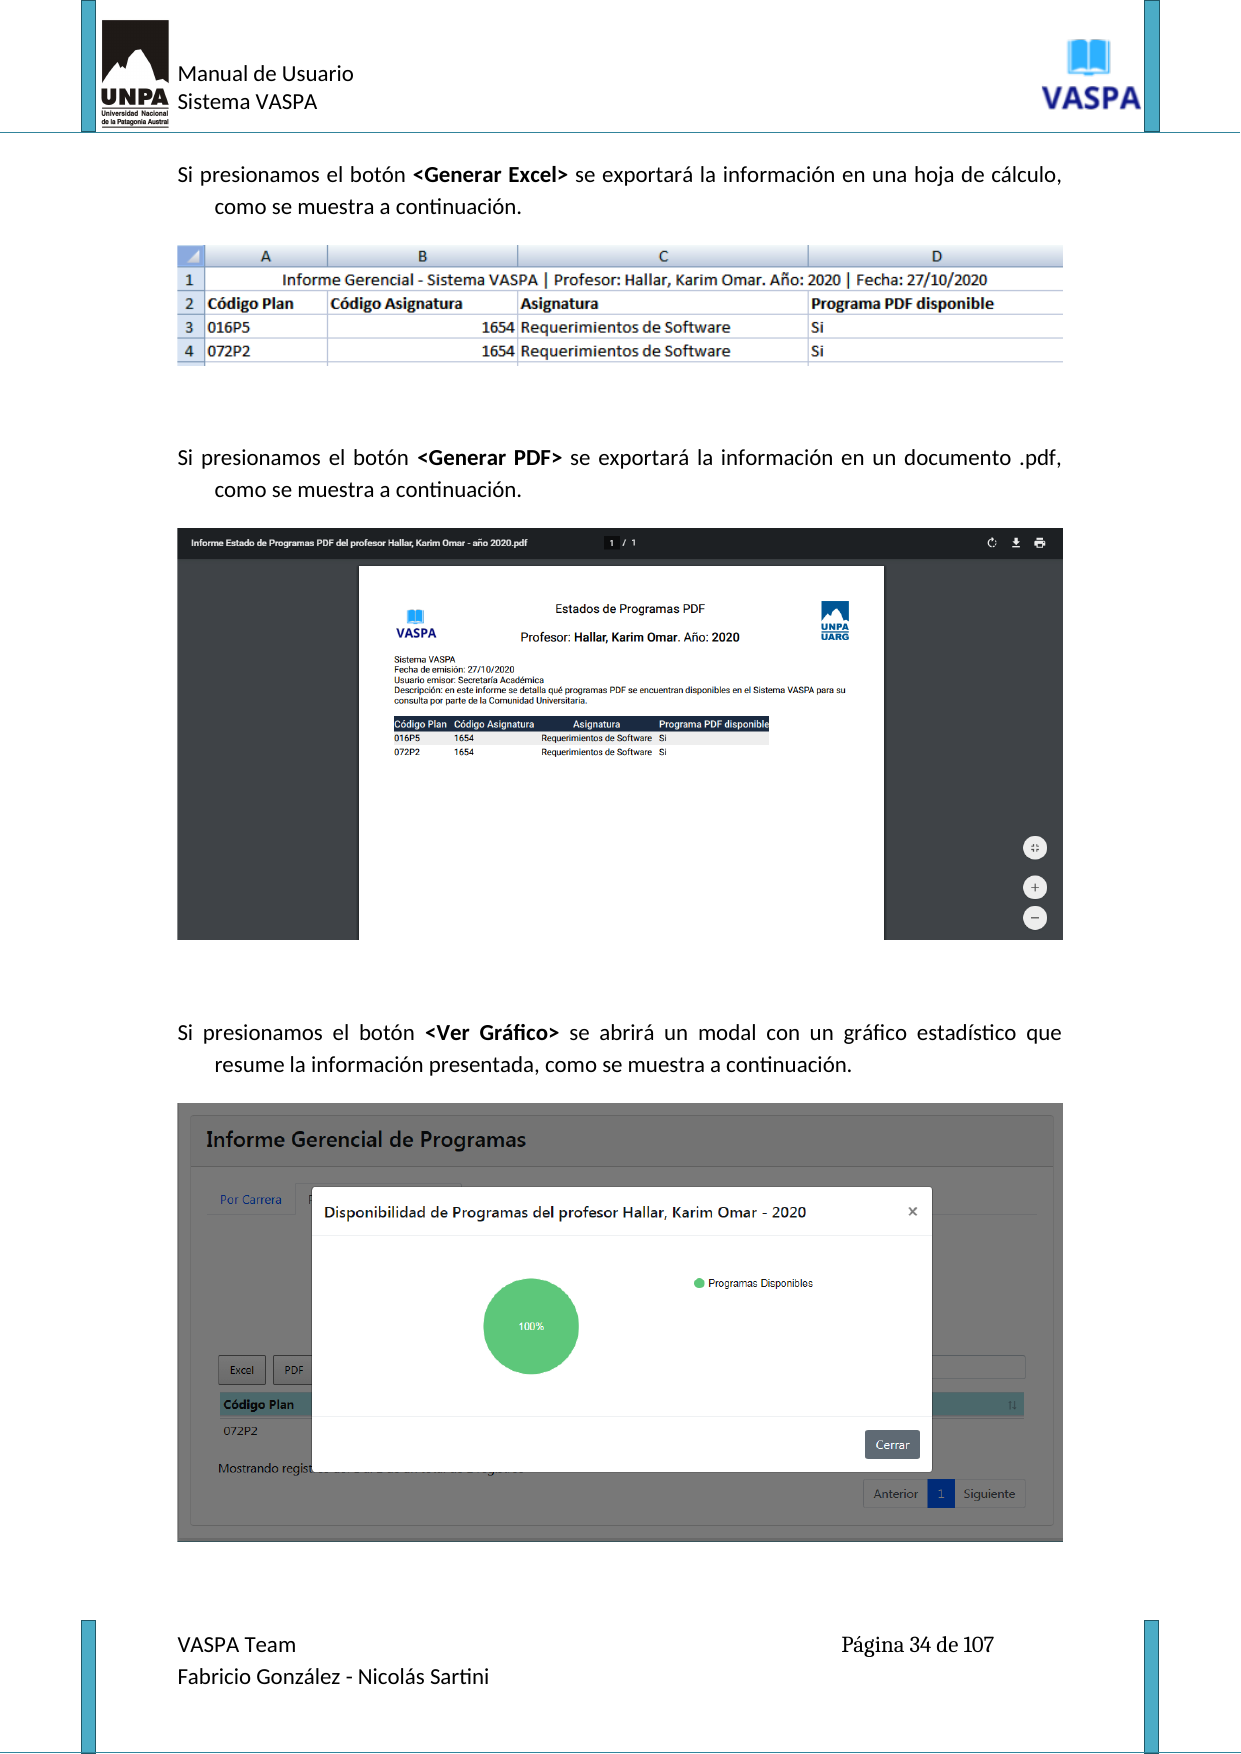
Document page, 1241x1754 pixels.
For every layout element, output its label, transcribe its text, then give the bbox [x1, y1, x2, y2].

picture [100, 18, 170, 129]
text Si presionamos el botón <Generar PDF> se exportará la información en un documento .pdf, como se muestra a continuación. [177, 443, 1063, 504]
picture [177, 245, 1063, 366]
picture [177, 528, 1063, 940]
picture [1036, 19, 1146, 129]
picture [177, 1103, 1063, 1542]
text Si presionamos el botón <Ver Gráfico> se abrirá un modal con un gráfico estadístico que resume la información presentada, como se muestra a continuación. [177, 1018, 1063, 1078]
text Si presionamos el botón <Generar Excel> se exportará la información en una hoja de cálculo, como se muestra a continuación. [177, 160, 1063, 220]
